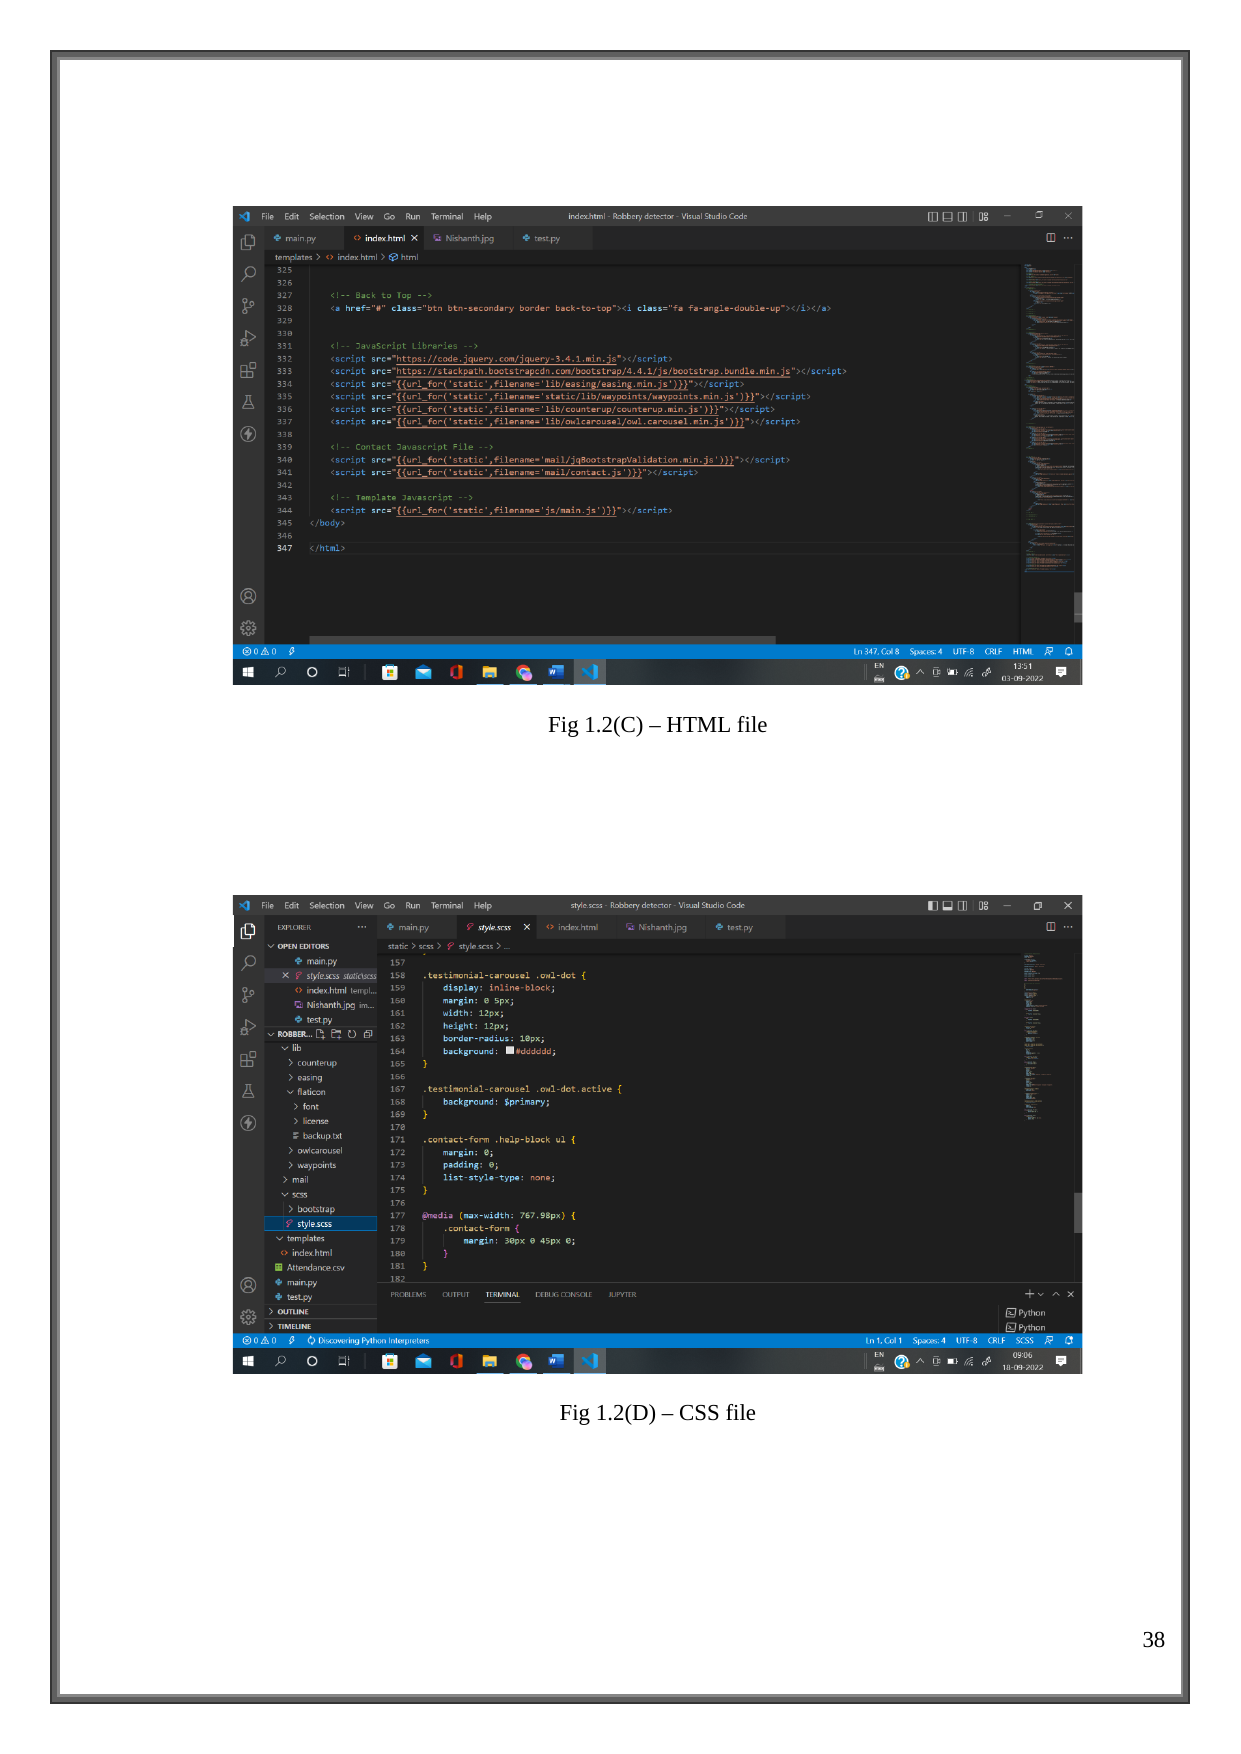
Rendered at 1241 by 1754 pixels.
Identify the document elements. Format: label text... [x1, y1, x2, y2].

text Fig 1.2(C) – HTML file [75, 711, 1165, 737]
text Fig 1.2(D) – CSS file [75, 1399, 1165, 1426]
picture [232, 895, 1083, 1374]
picture [232, 206, 1083, 685]
